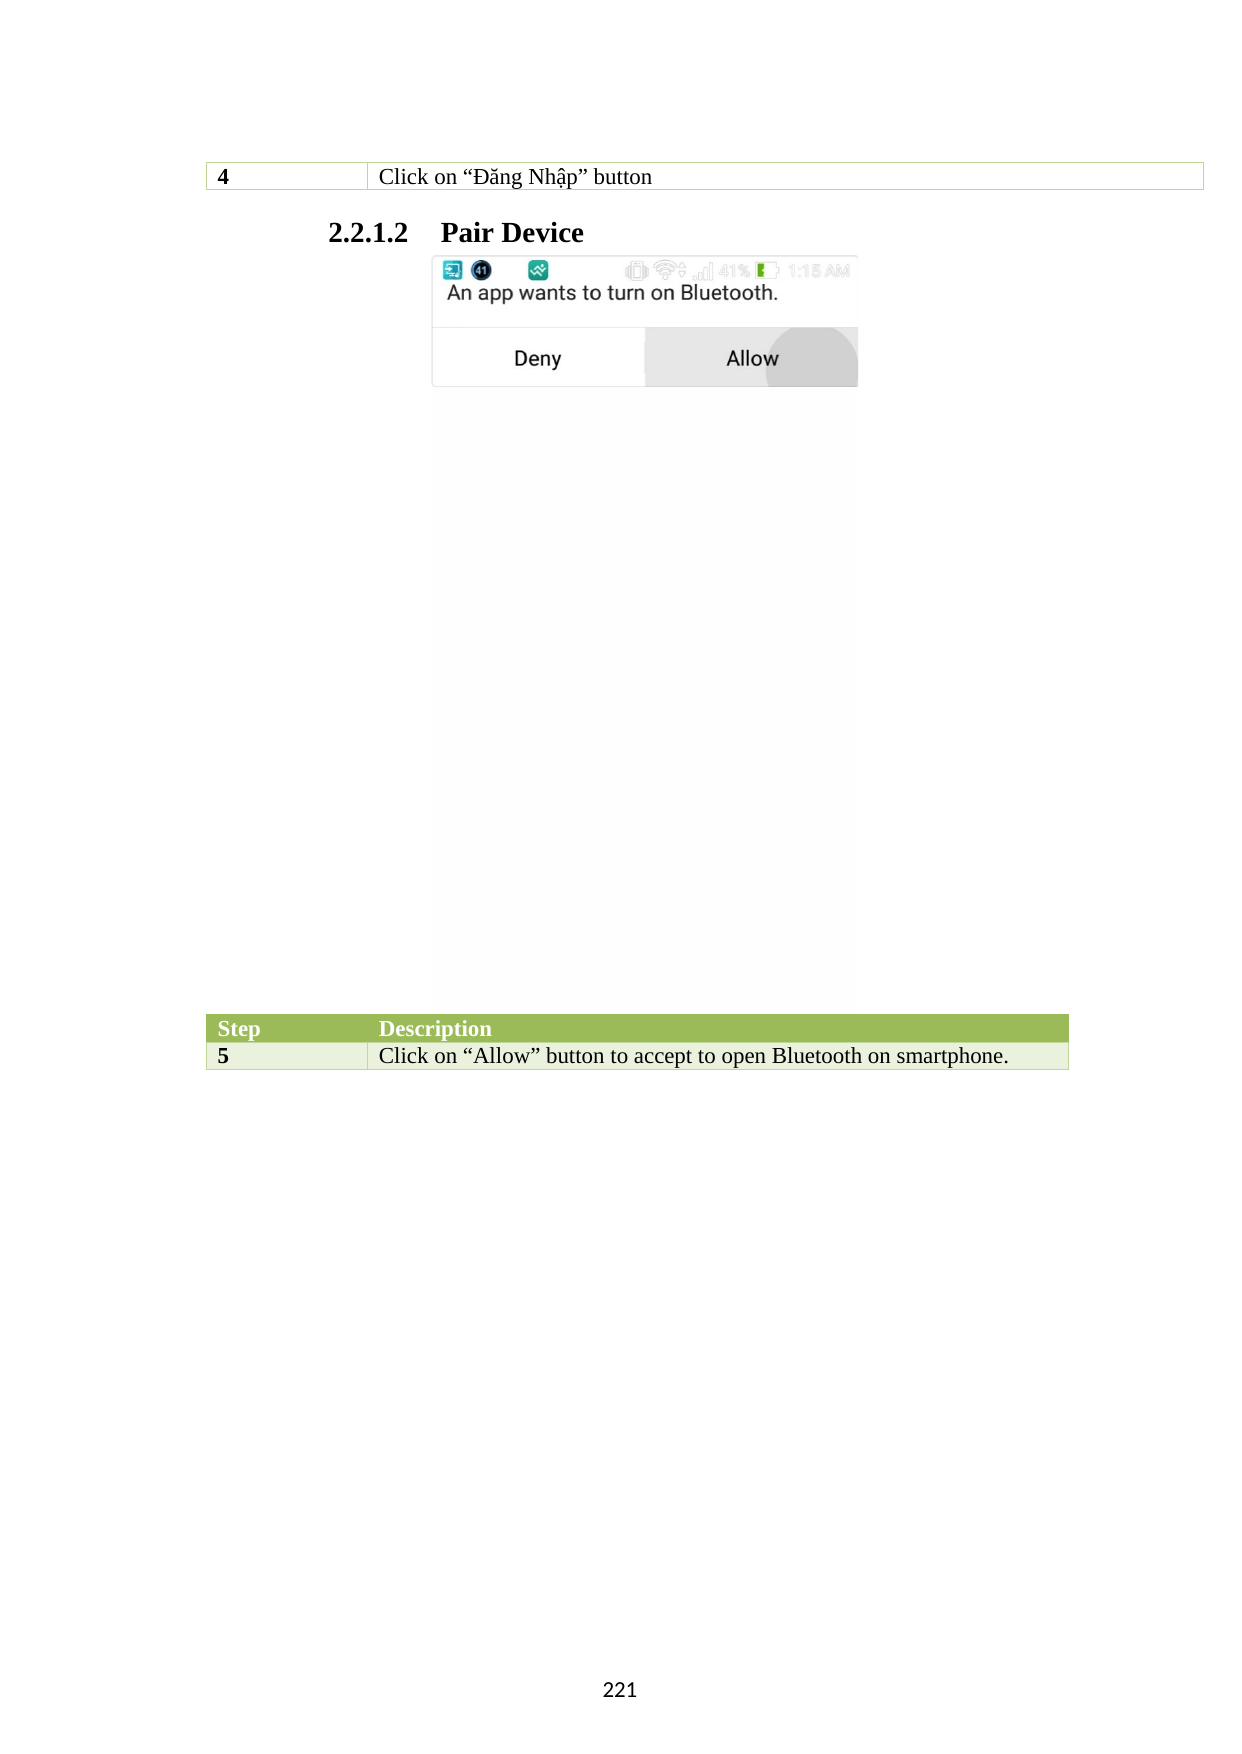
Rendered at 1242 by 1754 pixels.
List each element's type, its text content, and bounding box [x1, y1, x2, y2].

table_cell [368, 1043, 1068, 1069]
subtitle Pair Device [328, 215, 1146, 249]
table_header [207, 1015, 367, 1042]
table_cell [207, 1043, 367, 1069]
picture [431, 255, 859, 1014]
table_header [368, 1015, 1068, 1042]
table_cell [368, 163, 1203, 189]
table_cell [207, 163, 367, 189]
